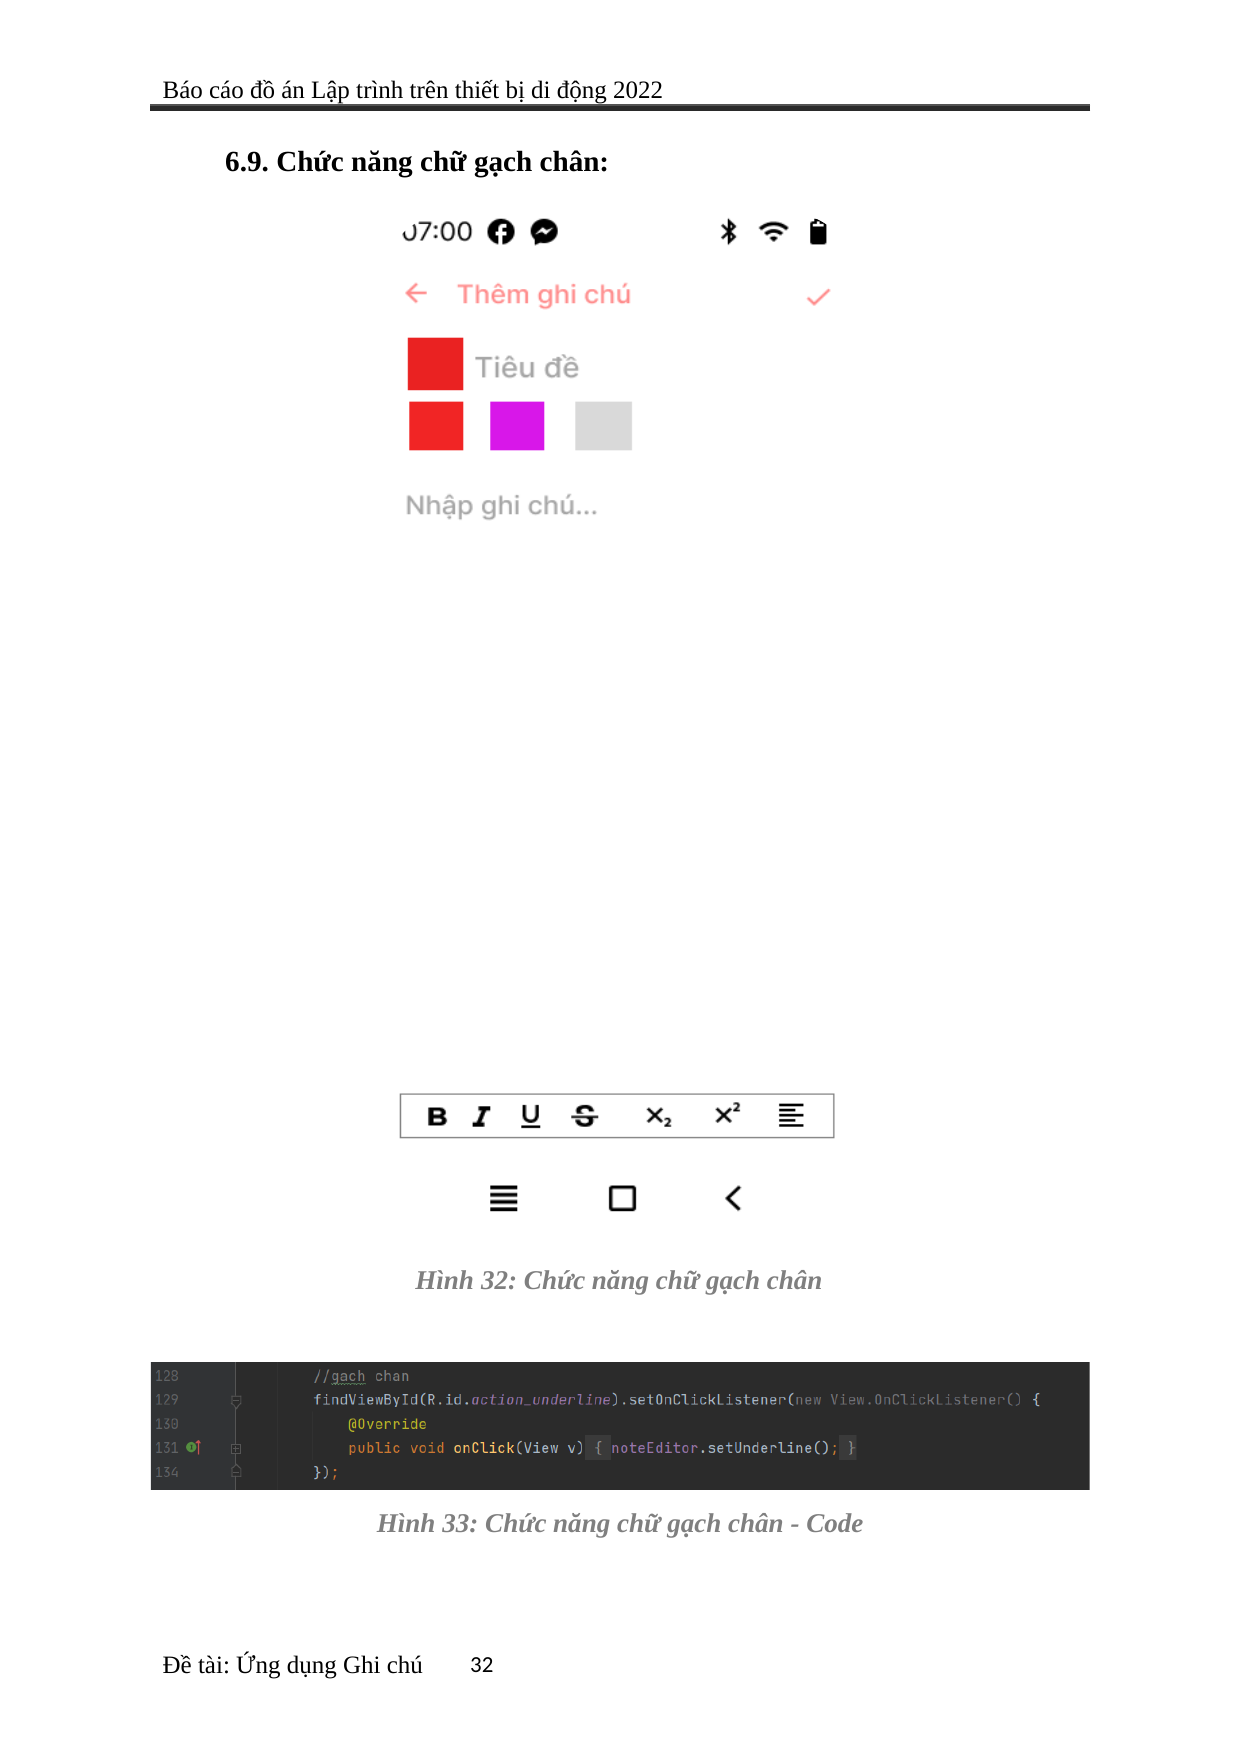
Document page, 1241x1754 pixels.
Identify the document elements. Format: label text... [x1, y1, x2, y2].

list Chức năng chữ gạch chân: [150, 144, 1090, 178]
list Hình 32: Chức năng chữ gạch chân [150, 1264, 1090, 1295]
list Hình 33: Chức năng chữ gạch chân - Code [150, 1507, 1090, 1538]
picture [377, 211, 863, 1233]
picture [150, 1362, 1090, 1490]
